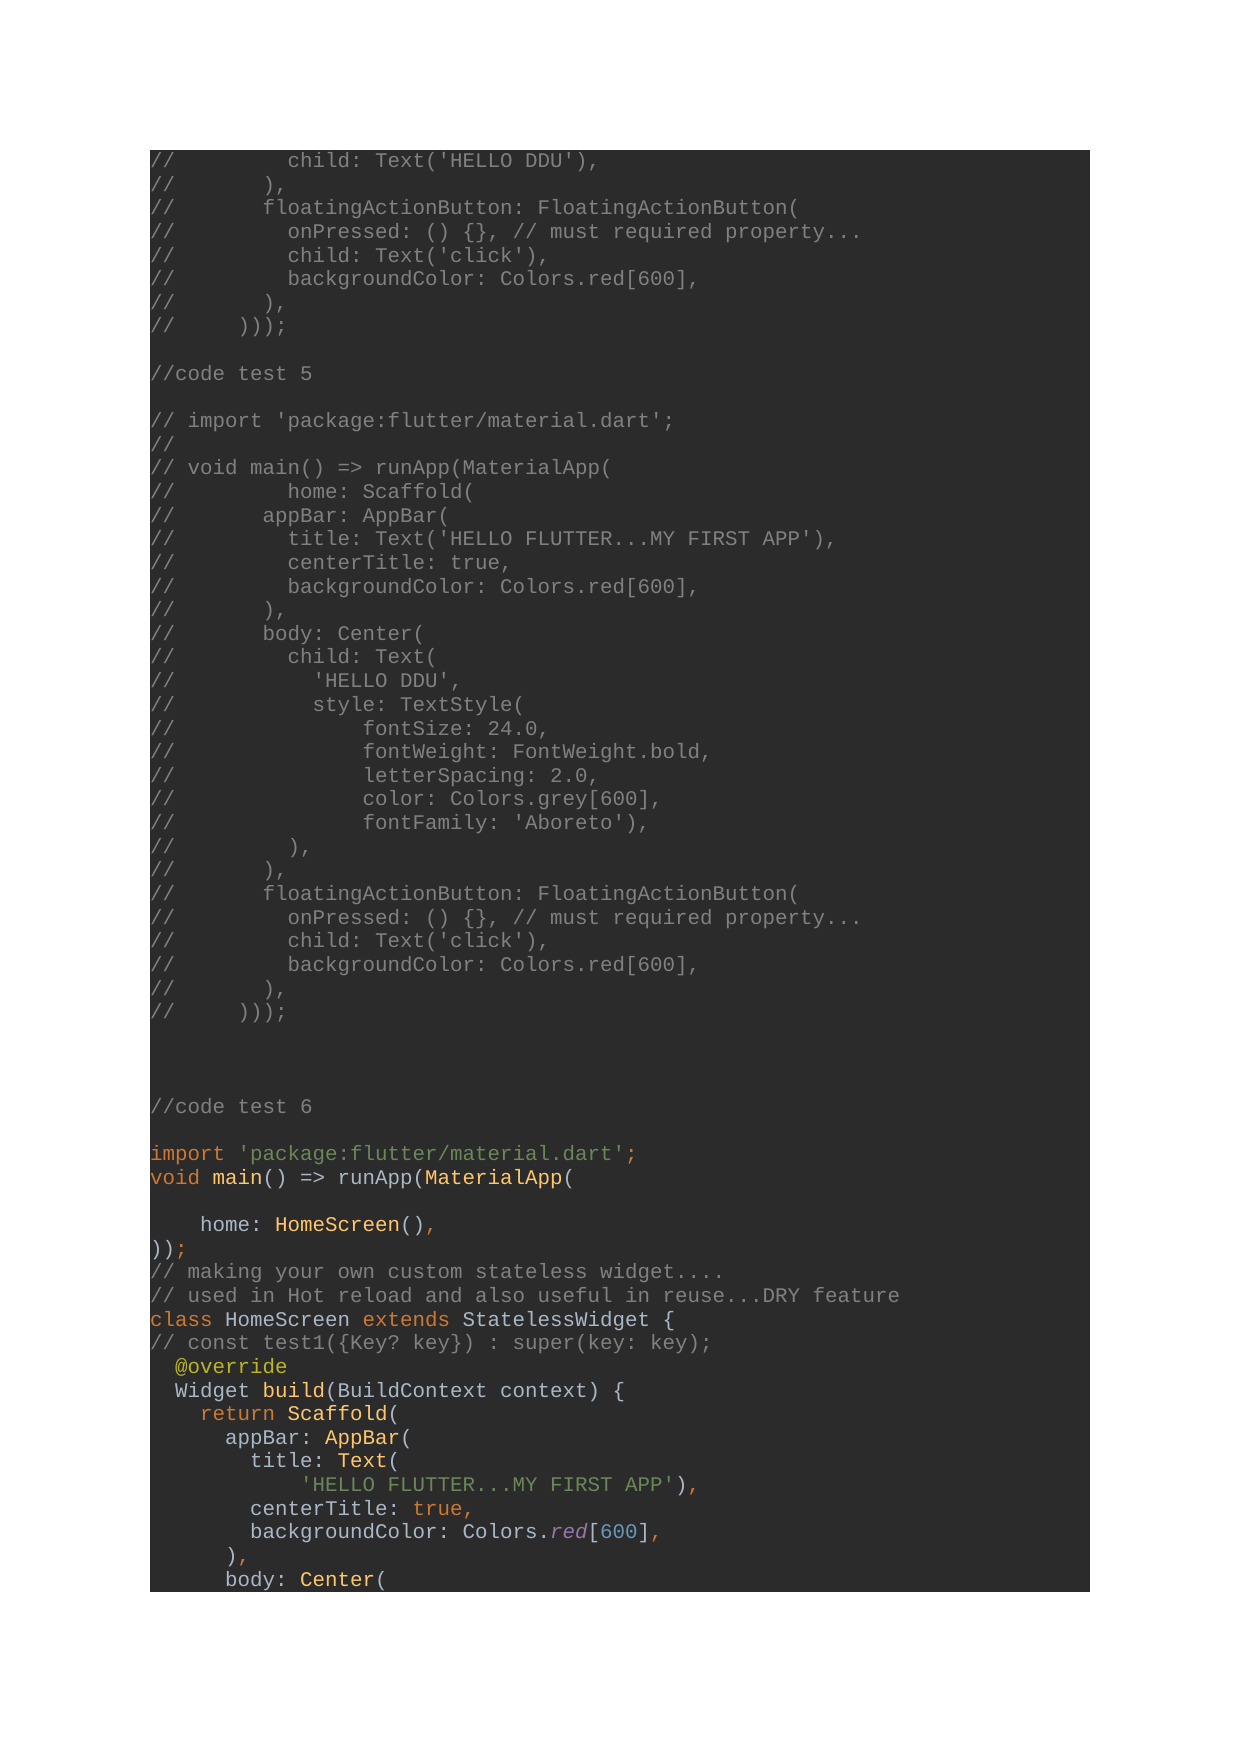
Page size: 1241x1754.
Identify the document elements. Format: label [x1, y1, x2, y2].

text [150, 150, 1090, 1592]
